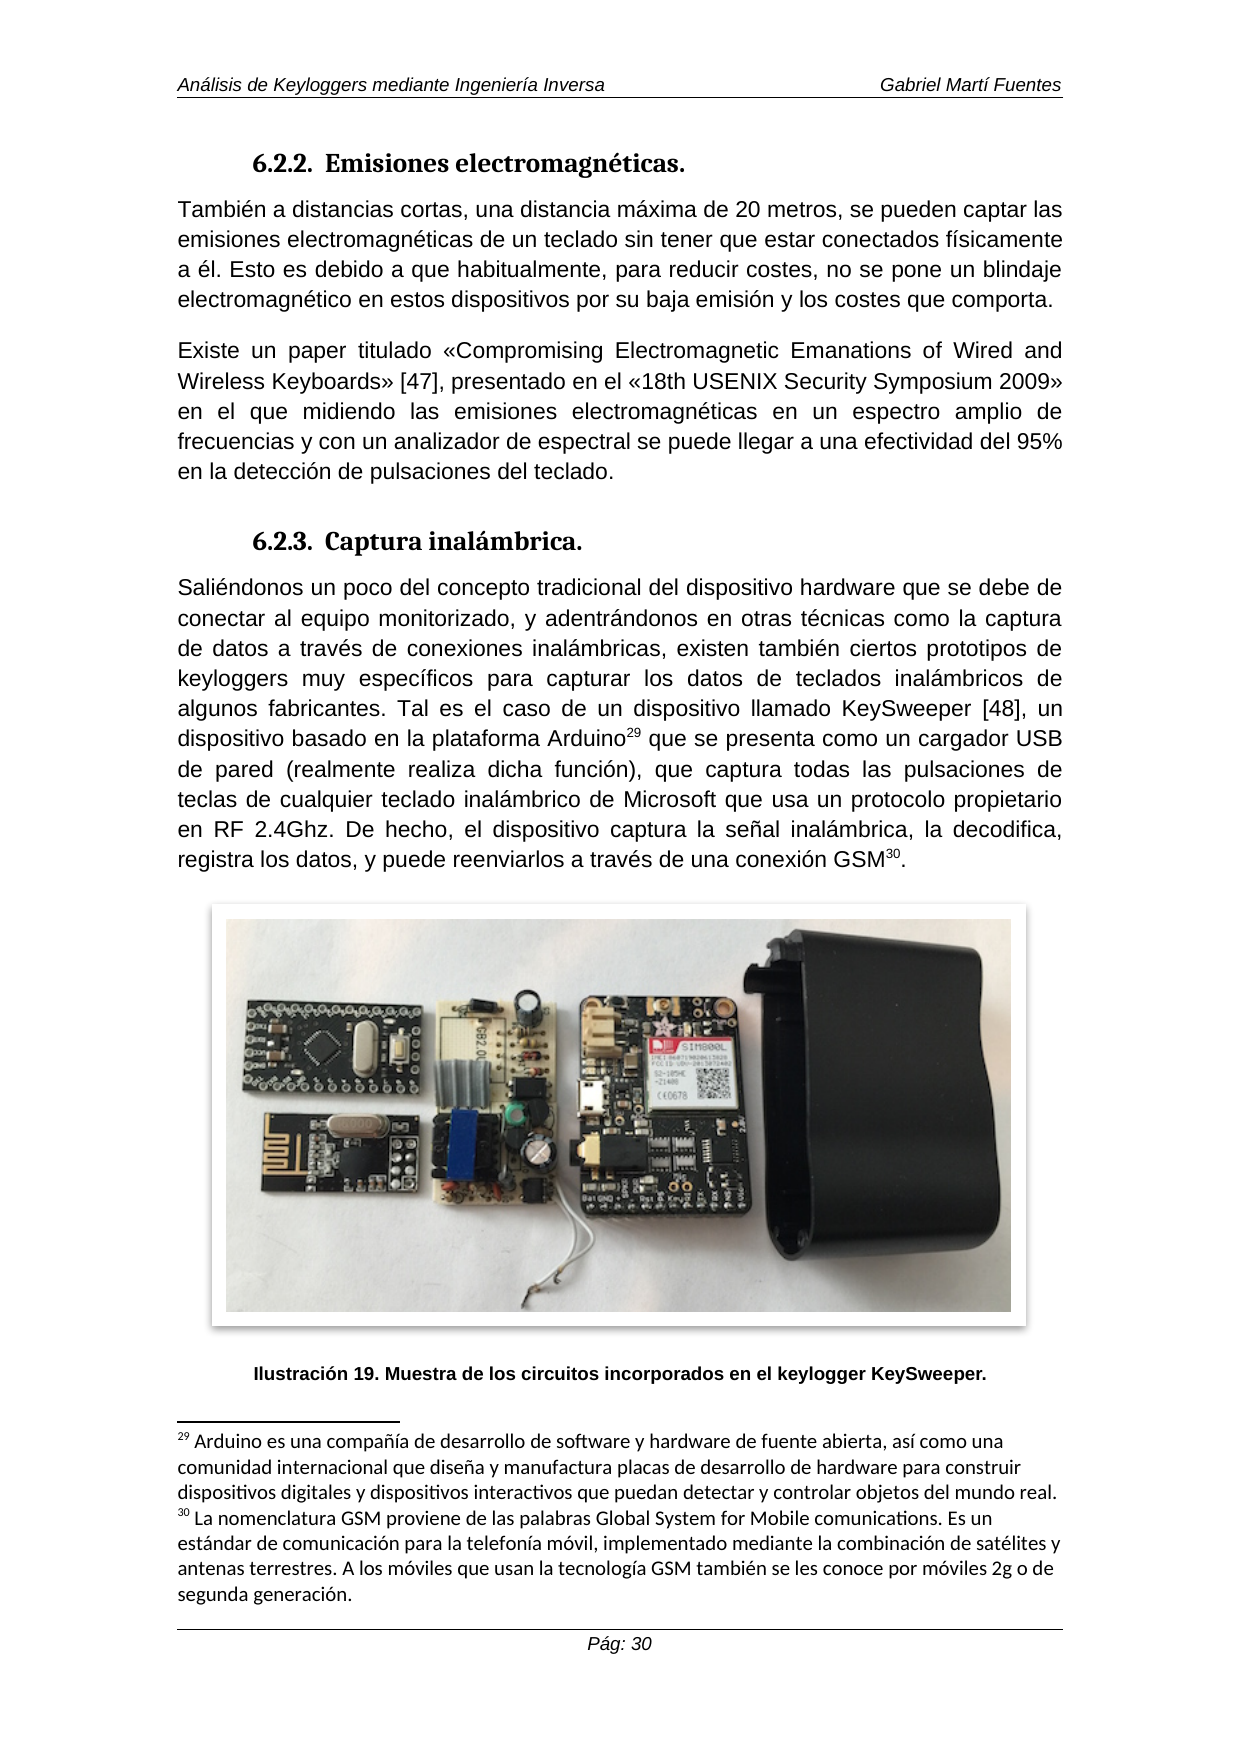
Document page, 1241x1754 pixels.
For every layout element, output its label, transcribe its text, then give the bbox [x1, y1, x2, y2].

picture [226, 919, 1011, 1312]
text También a distancias cortas, una distancia máxima de 20 metros, se pueden captar las emisiones electromagnéticas de un teclado sin tener que estar conectados físicamente a él. Esto es debido a que habitualmente, para reducir costes, no se pone un blindaje electromagnético en estos dispositivos por su baja emisión y los costes que comporta. [177, 196, 1063, 313]
subtitle Captura inalámbrica. [252, 526, 1063, 557]
subtitle Emisiones electromagnéticas. [252, 148, 1063, 179]
text Existe un paper titulado «Compromising Electromagnetic Emanations of Wired and Wireless Keyboards», presentado en el «18th USENIX Security Symposium 2009» en el que midiendo las emisiones electromagnéticas en un espectro amplio de frecuencias y con un analizador de espectral se puede llegar a una efectividad del 95% en la detección de pulsaciones del teclado. [177, 337, 1063, 485]
text Ilustración 19. Muestra de los circuitos incorporados en el keylogger KeySweeper. [177, 1363, 1063, 1384]
text Saliéndonos un poco del concepto tradicional del dispositivo hardware que se debe de conectar al equipo monitorizado, y adentrándonos en otras técnicas como la captura de datos a través de conexiones inalámbricas, existen también ciertos prototipos de keyloggers muy específicos para capturar los datos de teclados inalámbricos de algunos fabricantes. Tal es el caso de un dispositivo llamado KeySweeper, un dispositivo basado en la plataforma Arduino que se presenta como un cargador USB de pared (realmente realiza dicha función), que captura todas las pulsaciones de teclas de cualquier teclado inalámbrico de Microsoft que usa un protocolo propietario en RF 2.4Ghz. De hecho, el dispositivo captura la señal inalámbrica, la decodifica, registra los datos, y puede reenviarlos a través de una conexión GSM. [177, 574, 1063, 872]
